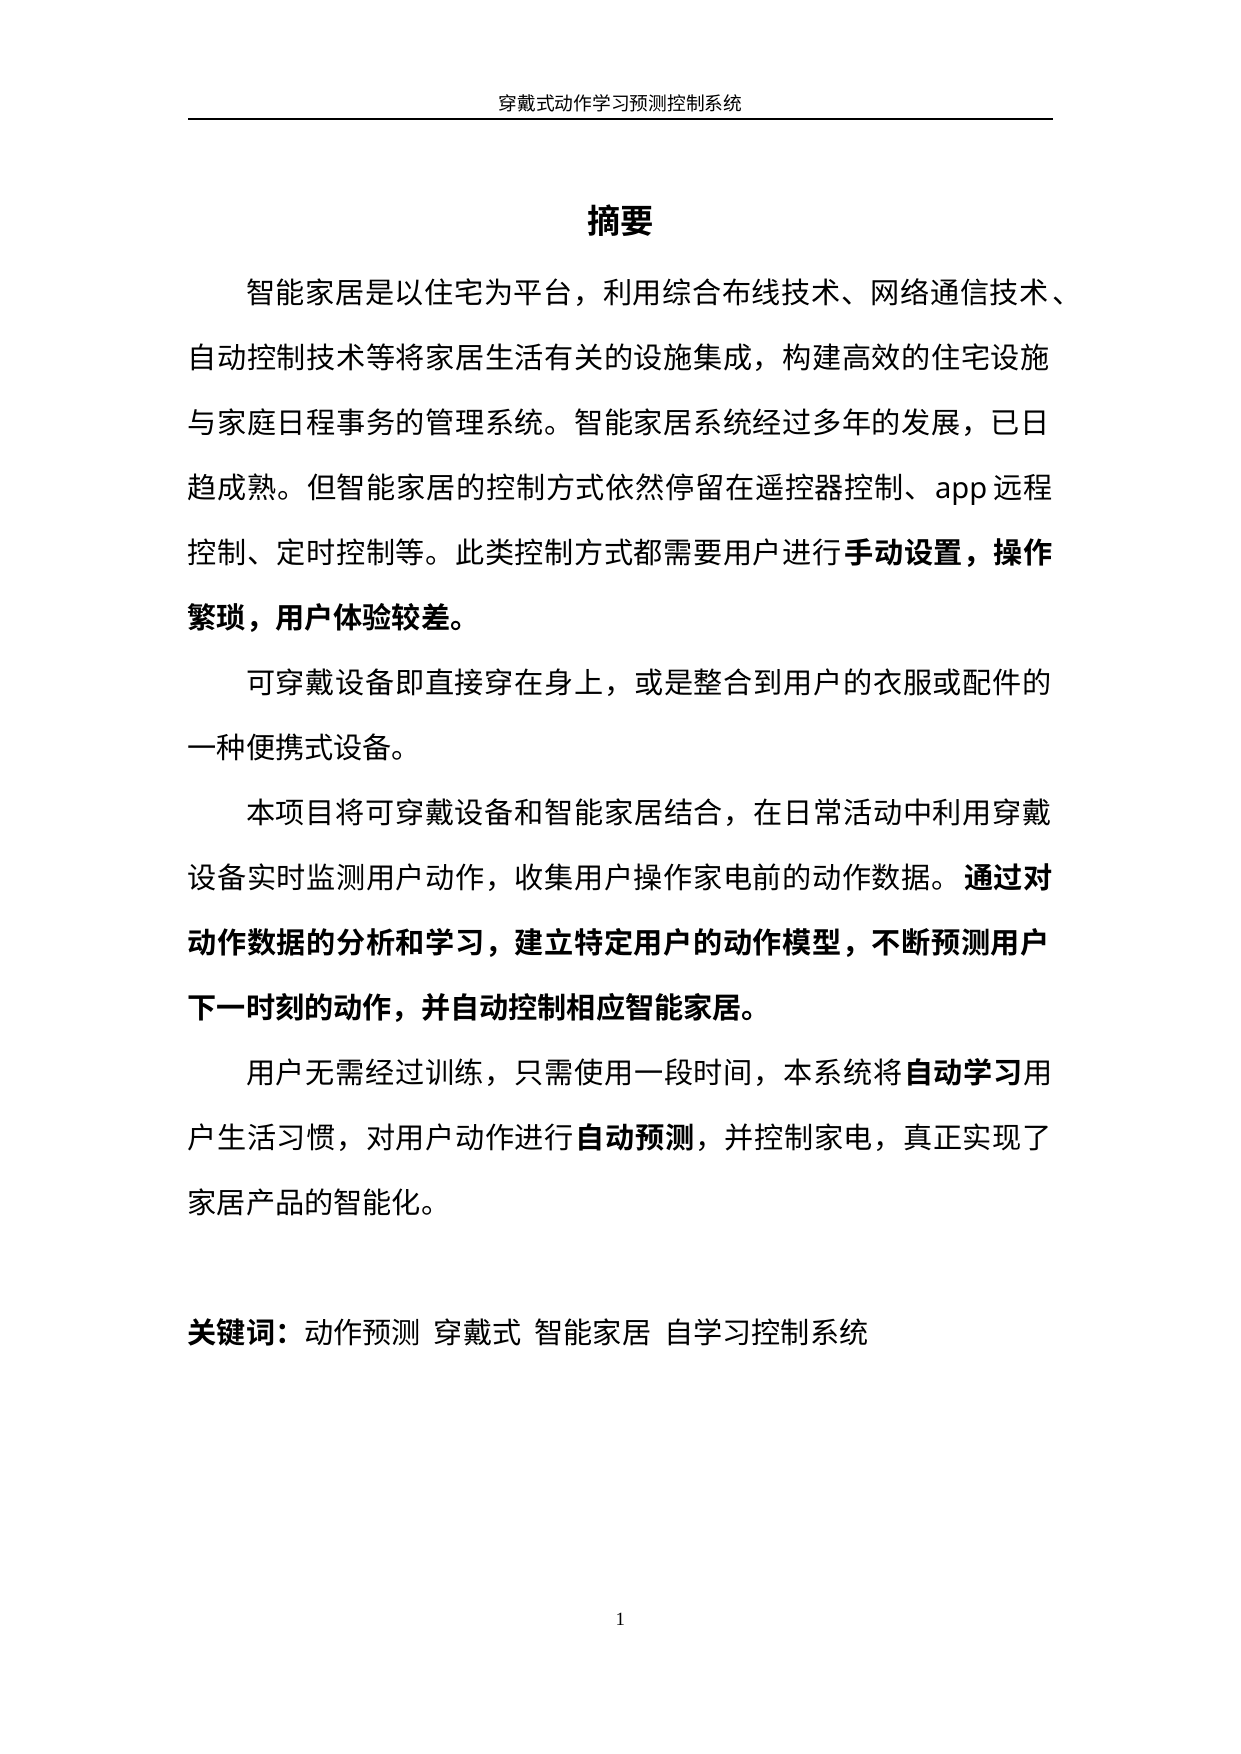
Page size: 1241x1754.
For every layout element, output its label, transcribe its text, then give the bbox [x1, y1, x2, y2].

text 关键词：动作预测 穿戴式 智能家居 自学习控制系统 [187, 1298, 1053, 1363]
text 智能家居是以住宅为平台，利用综合布线技术、网络通信技术、自动控制技术等将家居生活有关的设施集成，构建高效的住宅设施与家庭日程事务的管理系统。智能家居系统经过多年的发展，已日趋成熟。但智能家居的控制方式依然停留在遥控器控制、app远程控制、定时控制等。此类控制方式都需要用户进行手动设置，操作繁琐，用户体验较差。 [187, 258, 1053, 648]
title 摘要 [187, 187, 1053, 252]
text 可穿戴设备即直接穿在身上，或是整合到用户的衣服或配件的一种便携式设备。 [187, 648, 1053, 778]
text 用户无需经过训练，只需使用一段时间，本系统将自动学习用户生活习惯，对用户动作进行自动预测，并控制家电，真正实现了家居产品的智能化。 [187, 1038, 1053, 1233]
text 本项目将可穿戴设备和智能家居结合，在日常活动中利用穿戴设备实时监测用户动作，收集用户操作家电前的动作数据。通过对动作数据的分析和学习，建立特定用户的动作模型，不断预测用户下一时刻的动作，并自动控制相应智能家居。 [187, 778, 1053, 1038]
